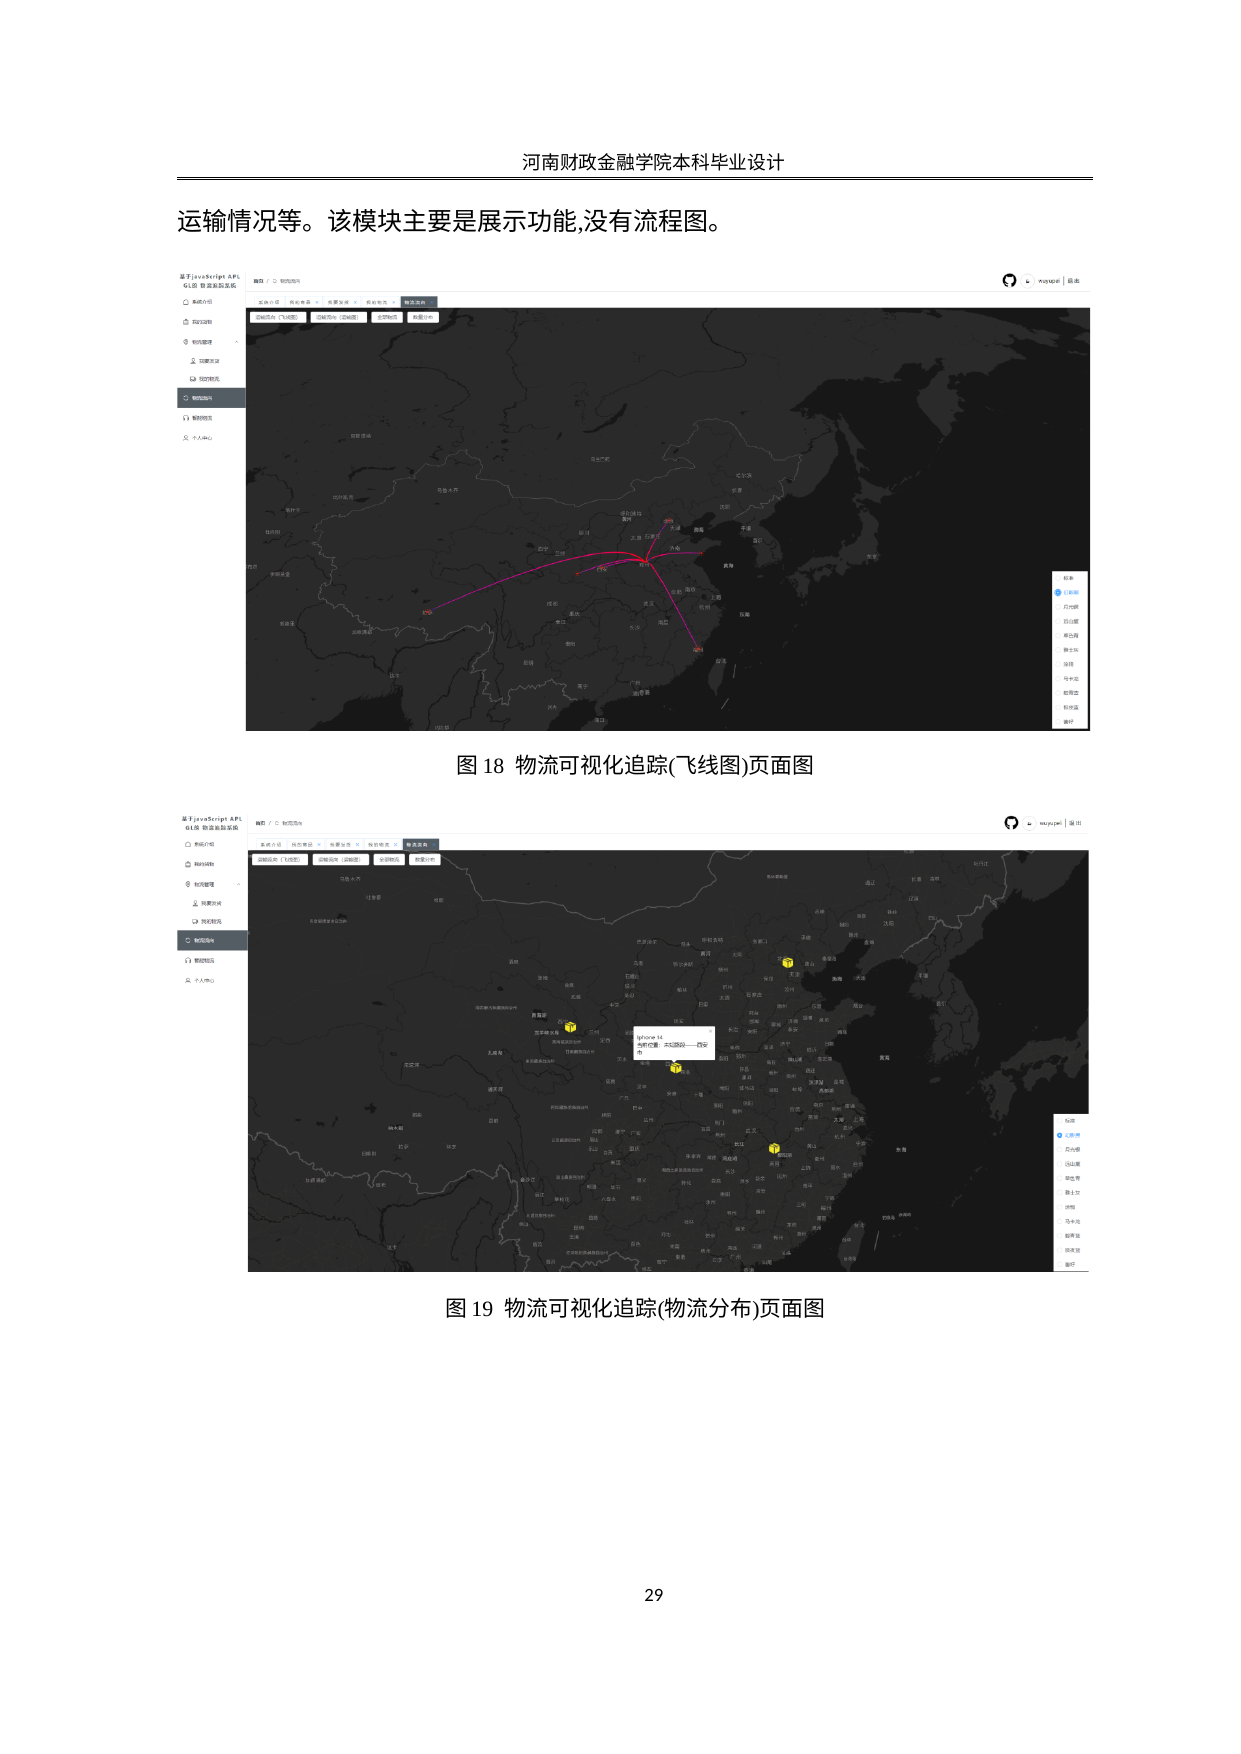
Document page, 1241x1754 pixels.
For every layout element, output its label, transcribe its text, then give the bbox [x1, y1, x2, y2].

text 图18 物流可视化追踪(飞线图)页面图 [177, 747, 1093, 781]
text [177, 186, 1093, 253]
picture [177, 815, 1089, 1272]
text 图19 物流可视化追踪(物流分布)页面图 [177, 1290, 1093, 1324]
picture [177, 271, 1091, 731]
